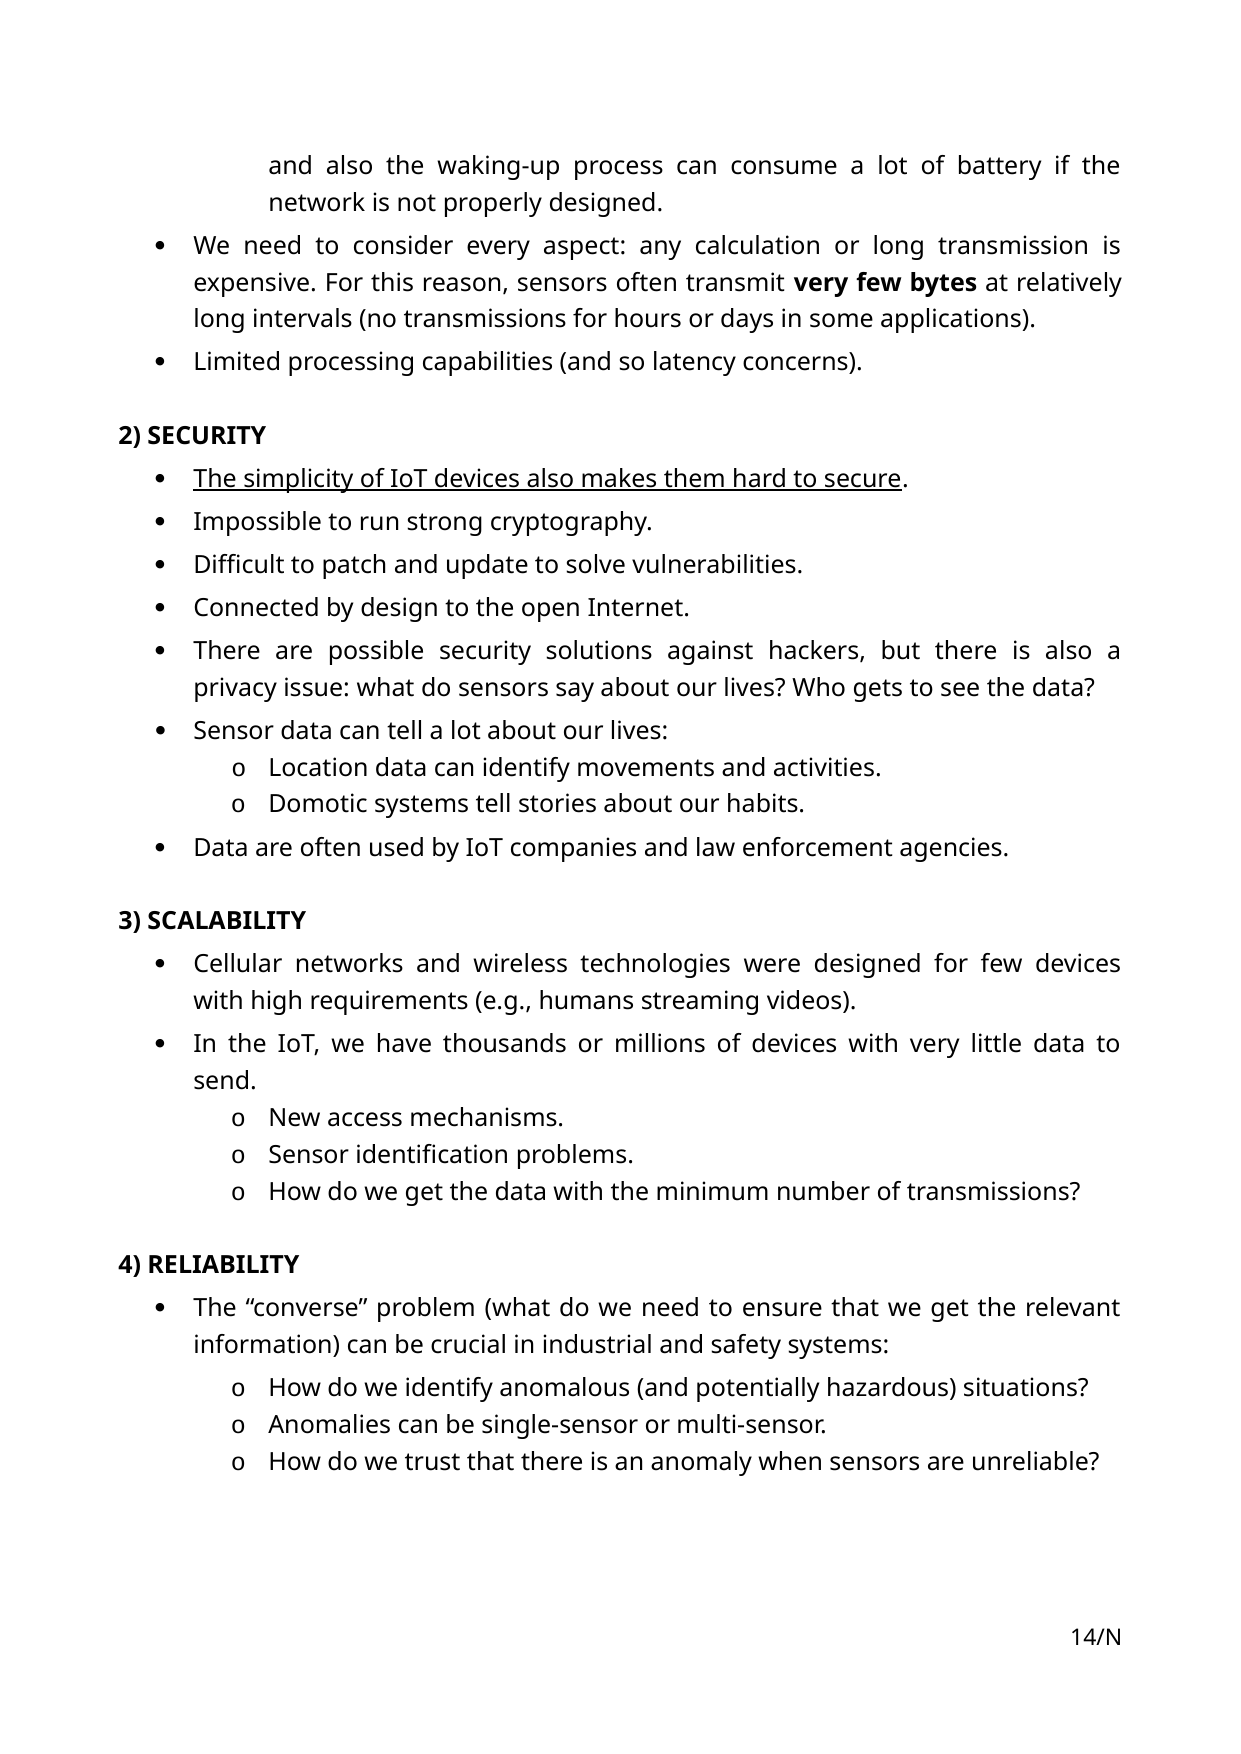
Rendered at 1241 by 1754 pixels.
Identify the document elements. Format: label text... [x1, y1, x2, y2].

list Cellular networks and wireless technologies were designed for few devices with high requirements (e.g., humans streaming videos). [156, 946, 1122, 1017]
list Location data can identify movements and activities. [231, 749, 1122, 783]
list Data are often used by IoT companies and law enforcement agencies. [156, 829, 1122, 863]
list The “converse” problem (what do we need to ensure that we get the relevant information) can be crucial in industrial and safety systems: [156, 1290, 1122, 1361]
list How do we trust that there is an anomaly when sensors are unreliable? [231, 1444, 1122, 1478]
list We need to consider every aspect: any calculation or long transmission is expensive. For this reason, sensors often transmit very few bytes at relatively long intervals (no transmissions for hours or days in some applications). [156, 227, 1122, 335]
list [268, 148, 1122, 218]
list Impossible to run strong cryptography. [156, 503, 1122, 538]
list There are possible security solutions against hackers, but there is also a privacy issue: what do sensors say about our lives? Who gets to see the data? [156, 633, 1122, 703]
list Connected by design to the open Internet. [156, 589, 1122, 624]
text 3) SCALABILITY [118, 903, 1122, 937]
list The simplicity of IoT devices also makes them hard to secure. [156, 461, 1122, 494]
list How do we get the data with the minimum number of transmissions? [231, 1173, 1122, 1207]
list Sensor identification problems. [231, 1136, 1122, 1171]
list How do we identify anomalous (and potentially hazardous) situations? [231, 1370, 1122, 1404]
list Difficult to patch and update to solve vulnerabilities. [156, 547, 1122, 581]
list Domotic systems tell stories about our habits. [231, 786, 1122, 820]
list In the IoT, we have thousands or millions of devices with very little data to send. [156, 1026, 1122, 1097]
list Anomalies can be single-sensor or multi-sensor. [231, 1407, 1122, 1441]
text 4) RELIABILITY [118, 1247, 1122, 1281]
list New access mechanisms. [231, 1099, 1122, 1133]
list Limited processing capabilities (and so latency concerns). [156, 344, 1122, 378]
text 2) SECURITY [118, 417, 1122, 452]
list Sensor data can tell a lot about our lives: [156, 712, 1122, 746]
